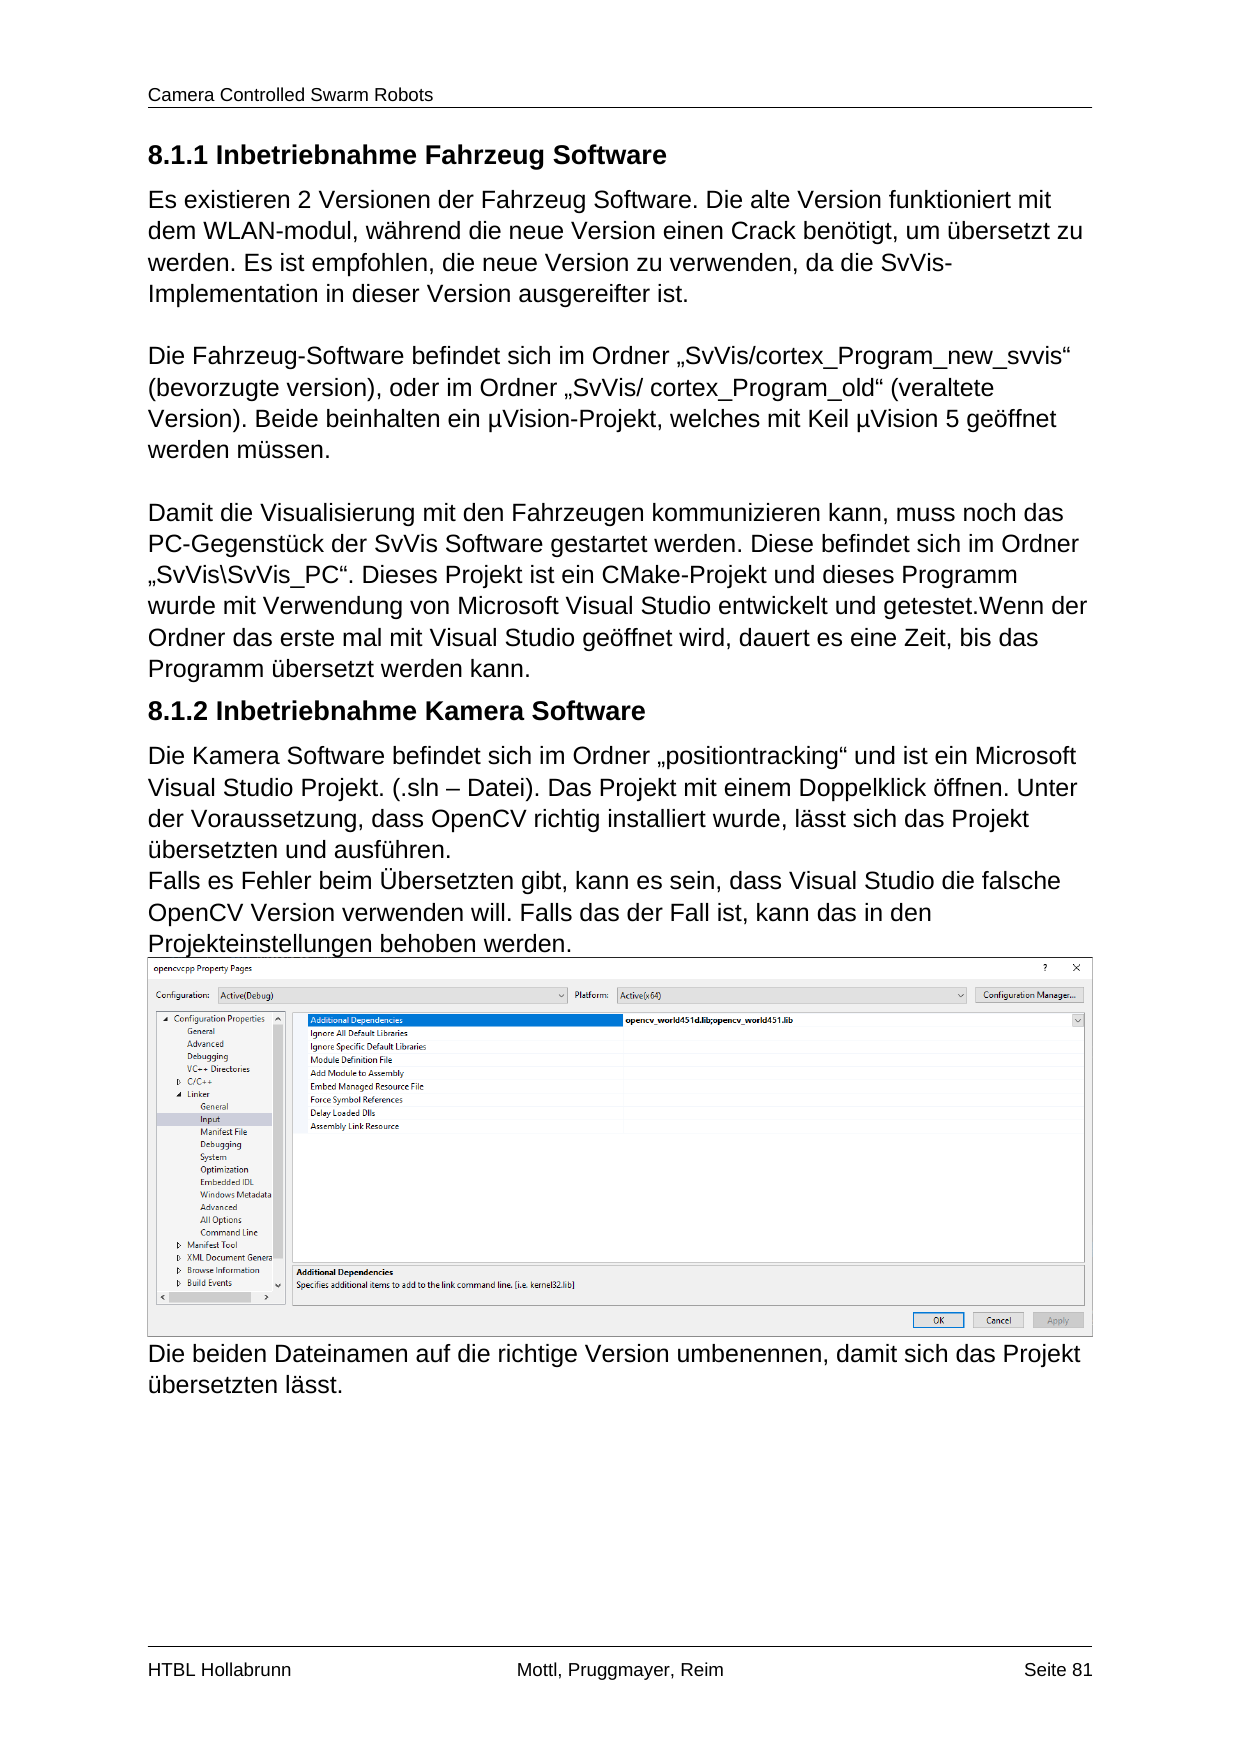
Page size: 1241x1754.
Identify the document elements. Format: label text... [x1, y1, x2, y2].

text Die Kamera Software befindet sich im Ordner „positiontracking“ und ist ein Microsoft Visual Studio Projekt. (.sln – Datei). Das Projekt mit einem Doppelklick öffnen. Unter der Voraussetzung, dass OpenCV richtig installiert wurde, lässt sich das Projekt übersetzten und ausführen. [148, 739, 1092, 864]
text Damit die Visualisierung mit den Fahrzeugen kommunizieren kann, muss noch das PC-Gegenstück der SvVis Software gestartet werden. Diese befindet sich im Ordner „SvVis\SvVis_PC“. Dieses Projekt ist ein CMake-Projekt und dieses Programm wurde mit Verwendung von Microsoft Visual Studio entwickelt und getestet.Wenn der Ordner das erste mal mit Visual Studio geöffnet wird, dauert es eine Zeit, bis das Programm übersetzt werden kann. [148, 495, 1092, 683]
subtitle Inbetriebnahme Fahrzeug Software [148, 139, 1092, 170]
text Falls es Fehler beim Übersetzten gibt, kann es sein, dass Visual Studio die falsche OpenCV Version verwenden will. Falls das der Fall ist, kann das in den Projekteinstellungen behoben werden. [148, 864, 1092, 957]
text Die Fahrzeug-Software befindet sich im Ordner „SvVis/cortex_Program_new_svvis“ (bevorzugte version), oder im Ordner „SvVis/ cortex_Program_old“ (veraltete Version). Beide beinhalten ein µVision-Projekt, welches mit Keil µVision 5 geöffnet werden müssen. [148, 339, 1092, 464]
text Die beiden Dateinamen auf die richtige Version umbenennen, damit sich das Projekt übersetzten lässt. [148, 1337, 1092, 1399]
subtitle Inbetriebnahme Kamera Software [148, 695, 1092, 726]
picture [147, 957, 1093, 1337]
text Es existieren 2 Versionen der Fahrzeug Software. Die alte Version funktioniert mit dem WLAN-modul, während die neue Version einen Crack benötigt, um übersetzt zu werden. Es ist empfohlen, die neue Version zu verwenden, da die SvVis-Implementation in dieser Version ausgereifter ist. [148, 183, 1092, 308]
